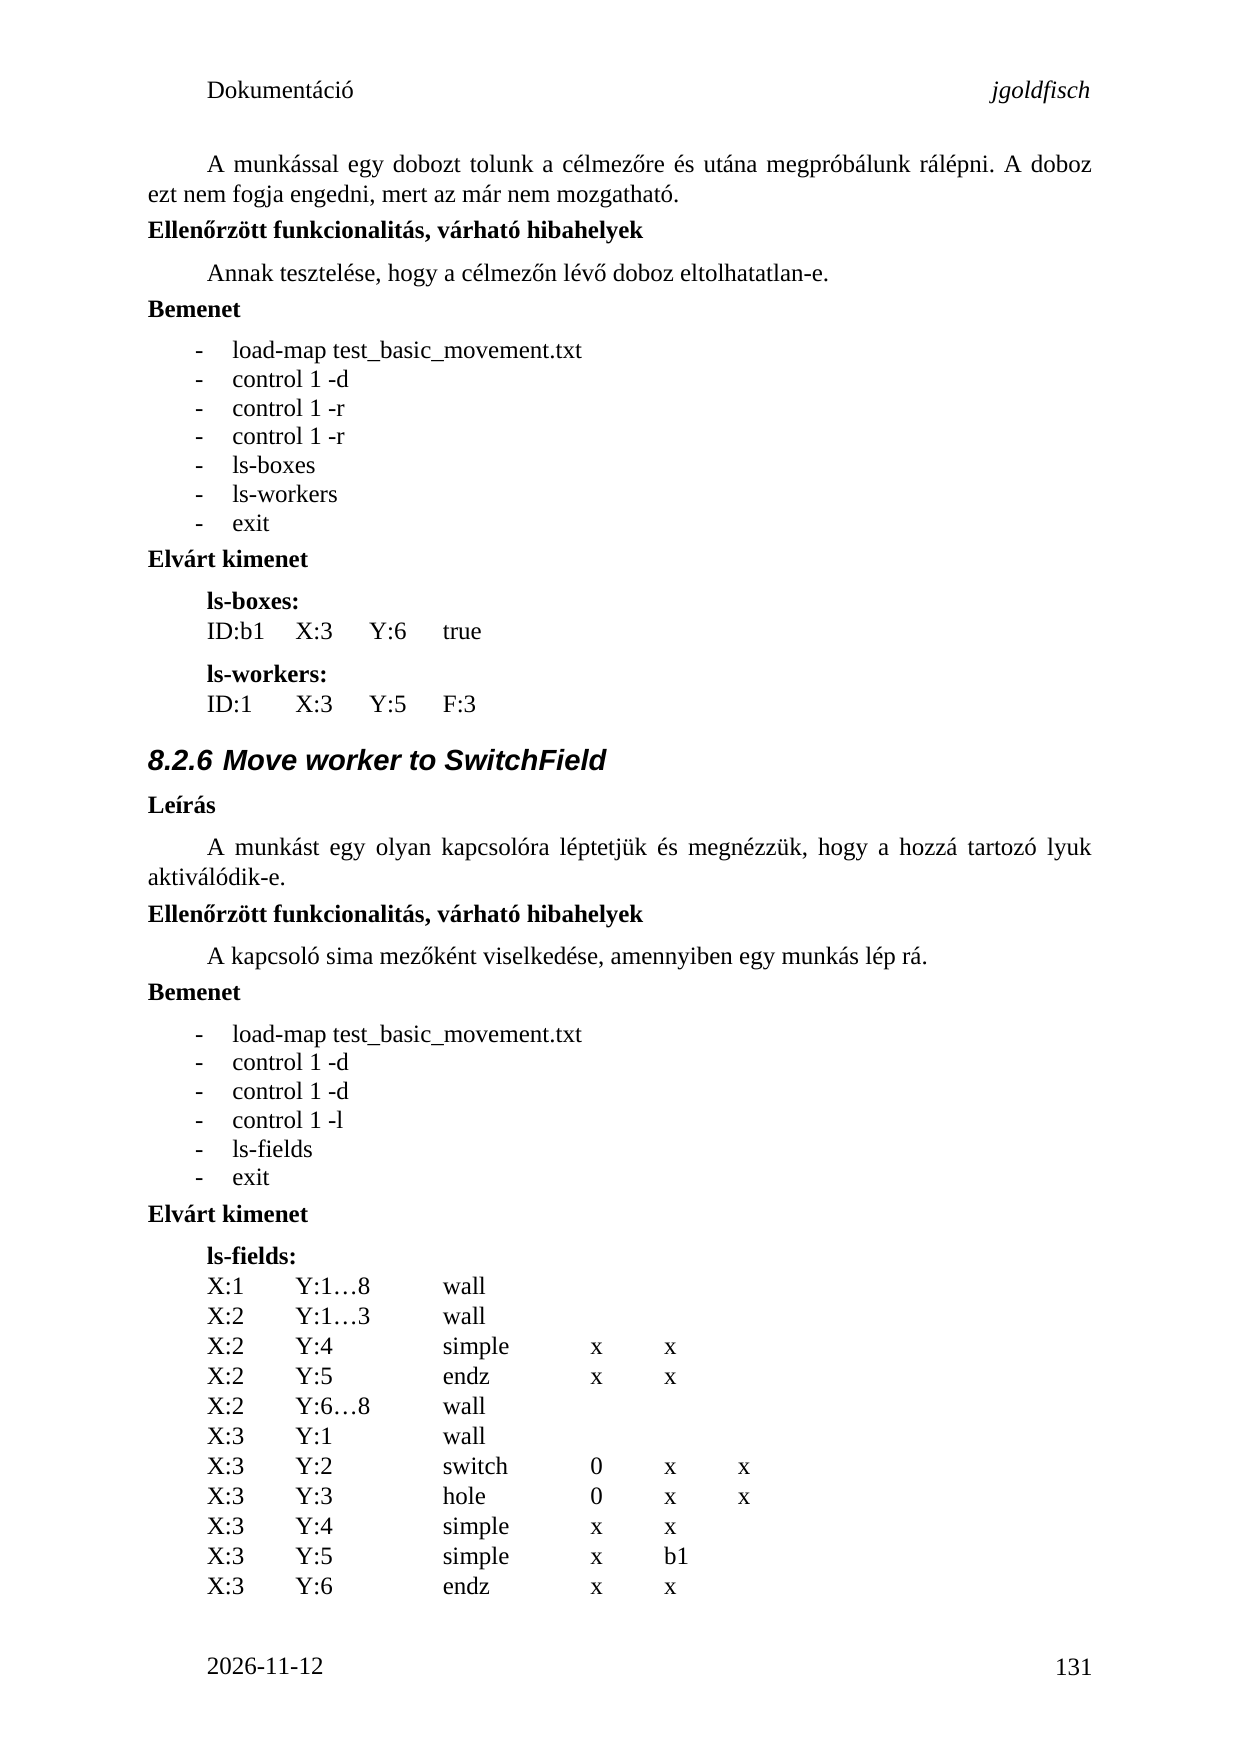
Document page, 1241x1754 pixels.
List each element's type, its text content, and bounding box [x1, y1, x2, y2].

text X:3 Y:5 simple x b1 [148, 1540, 1093, 1570]
text control 1 -d [195, 1047, 1093, 1076]
text control 1 -r [195, 393, 1093, 421]
text X:1 Y:1…8 wall [148, 1270, 1093, 1300]
text control 1 -d [195, 1076, 1093, 1105]
text load-map test_basic_movement.txt [195, 335, 1093, 364]
text Elvárt kimenet [148, 1197, 1093, 1227]
text X:3 Y:2 switch 0 x x [148, 1450, 1093, 1480]
text exit [195, 1162, 1093, 1191]
text X:2 Y:6…8 wall [148, 1390, 1093, 1420]
text A kapcsoló sima mezőként viselkedése, amennyiben egy munkás lép rá. [148, 940, 1093, 970]
text ls-boxes [195, 450, 1093, 479]
text ls-boxes: [148, 585, 1093, 615]
text X:2 Y:1…3 wall [148, 1300, 1093, 1330]
text control 1 -r [195, 421, 1093, 450]
text A munkással egy dobozt tolunk a célmezőre és utána megpróbálunk rálépni. A doboz ezt nem fogja engedni, mert az már nem mozgatható. [148, 148, 1093, 208]
text Ellenőrzött funkcionalitás, várható hibahelyek [148, 897, 1093, 927]
text X:3 Y:4 simple x x [148, 1510, 1093, 1540]
text Elvárt kimenet [148, 543, 1093, 573]
text X:3 Y:3 hole 0 x x [148, 1480, 1093, 1510]
text Bemenet [148, 976, 1093, 1006]
text ID:1 X:3 Y:5 F:3 [148, 688, 1093, 718]
text load-map test_basic_movement.txt [195, 1019, 1093, 1047]
text Leírás [148, 789, 1093, 819]
text exit [195, 508, 1093, 536]
text ID:b1 X:3 Y:6 true [148, 615, 1093, 645]
text control 1 -l [195, 1105, 1093, 1134]
text X:3 Y:1 wall [148, 1420, 1093, 1450]
text Bemenet [148, 293, 1093, 323]
text A munkást egy olyan kapcsolóra léptetjük és megnézzük, hogy a hozzá tartozó lyuk aktiválódik-e. [148, 831, 1093, 891]
text Annak tesztelése, hogy a célmezőn lévő doboz eltolhatatlan-e. [148, 256, 1093, 286]
text X:2 Y:5 endz x x [148, 1360, 1093, 1390]
text control 1 -d [195, 364, 1093, 393]
text ls-fields [195, 1134, 1093, 1162]
text ls-workers [195, 479, 1093, 508]
text X:3 Y:6 endz x x [148, 1570, 1093, 1600]
text X:2 Y:4 simple x x [148, 1330, 1093, 1360]
text ls-fields: [148, 1240, 1093, 1270]
subtitle Move worker to SwitchField [148, 743, 1093, 776]
text Ellenőrzött funkcionalitás, várható hibahelyek [148, 214, 1093, 244]
text ls-workers: [148, 658, 1093, 688]
